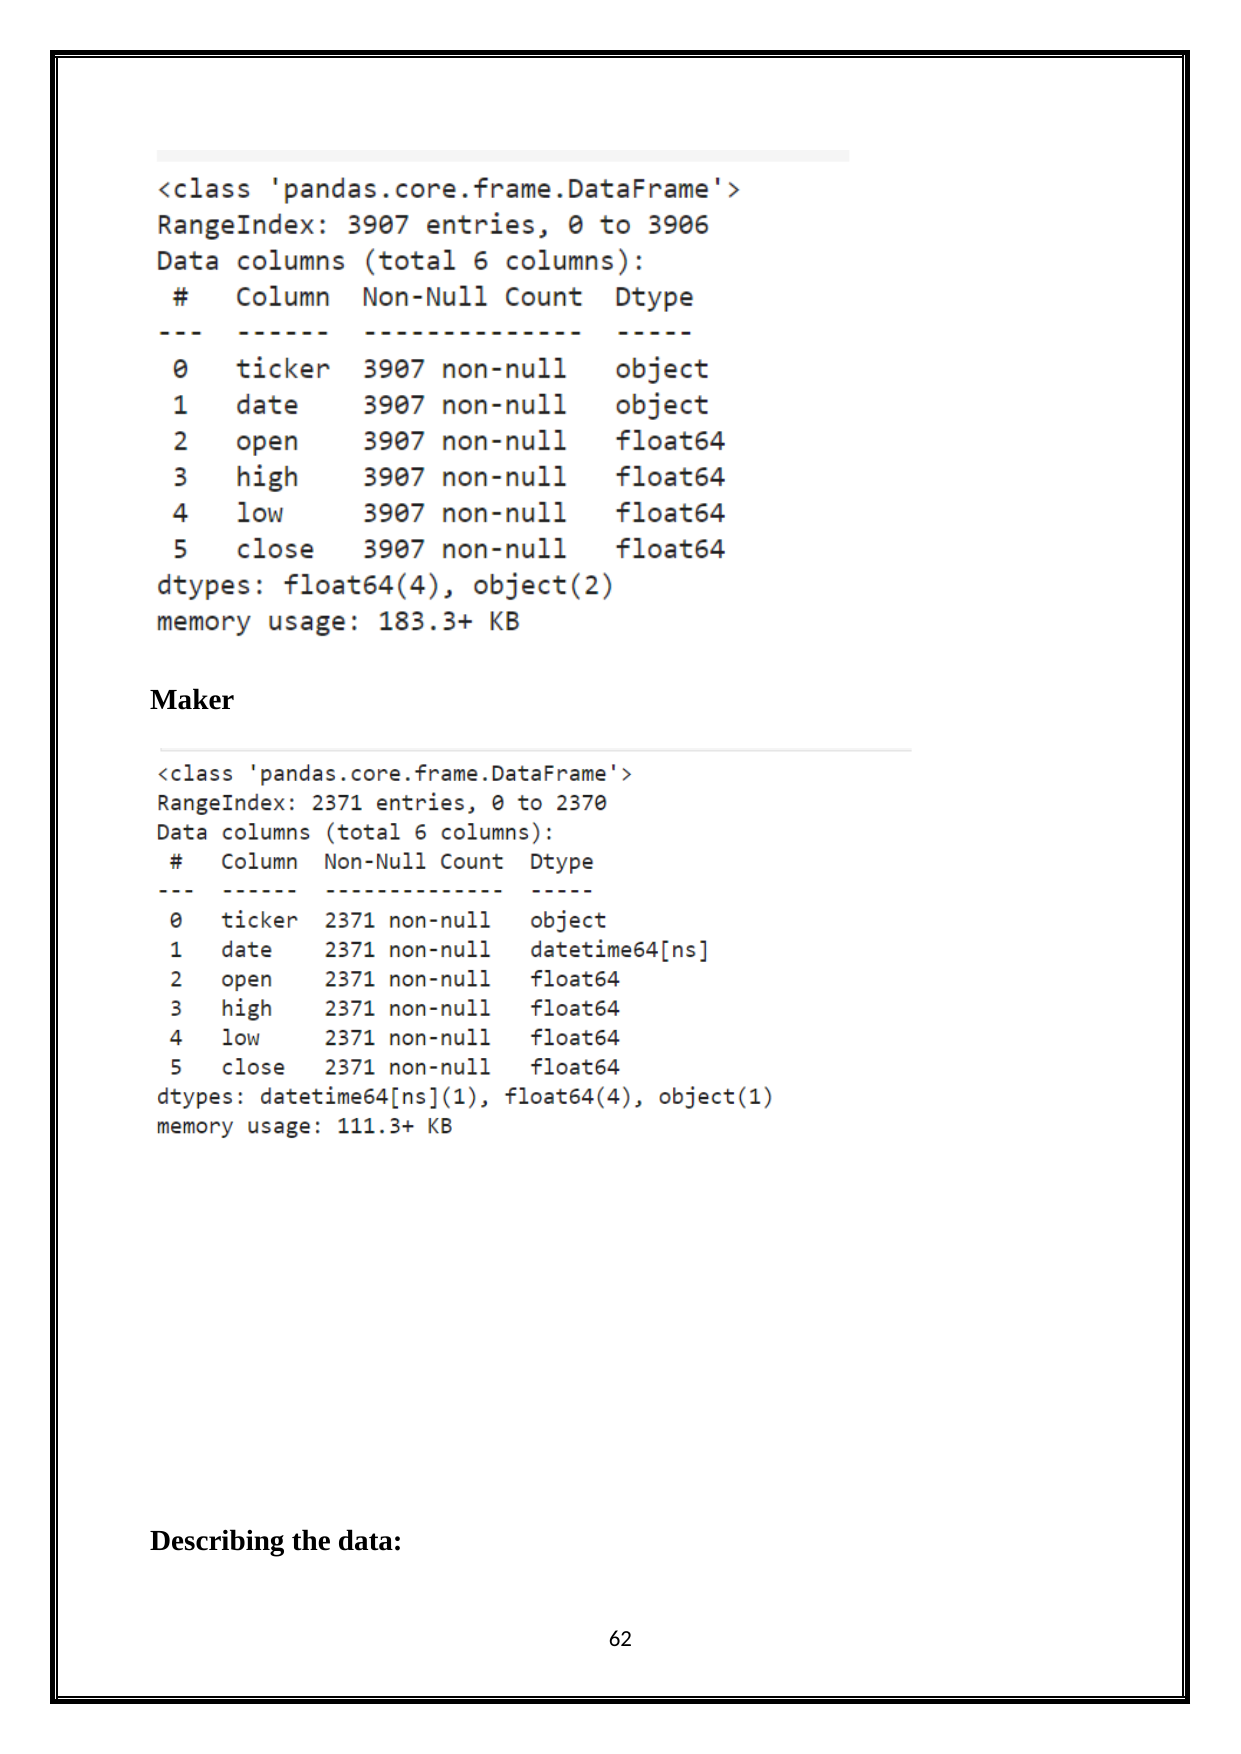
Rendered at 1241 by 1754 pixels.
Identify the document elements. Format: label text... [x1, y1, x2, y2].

picture [150, 150, 850, 652]
text Describing the data: [150, 1523, 1090, 1556]
text Maker [150, 682, 1090, 715]
picture [150, 748, 912, 1151]
